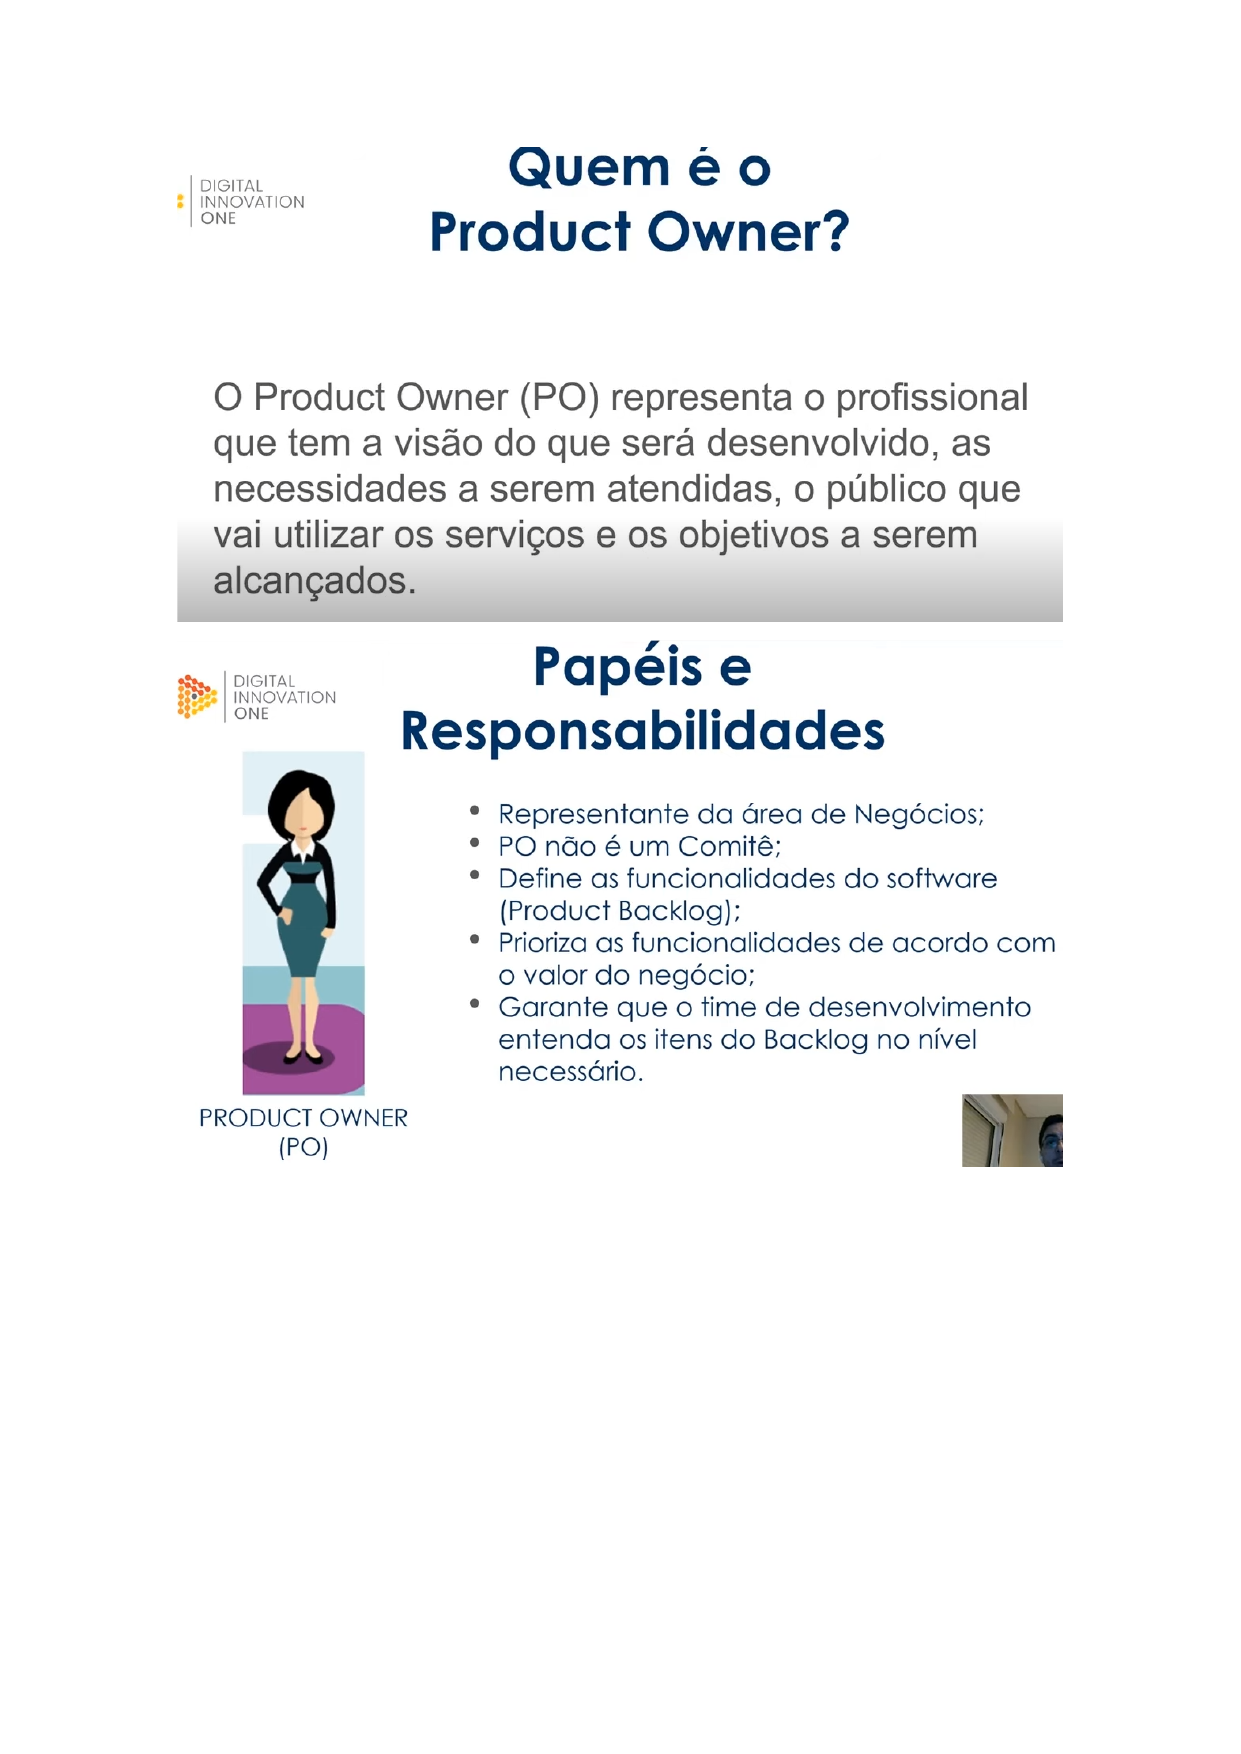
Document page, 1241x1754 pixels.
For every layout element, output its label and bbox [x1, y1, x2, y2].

picture [177, 640, 1063, 1167]
picture [177, 147, 1063, 622]
